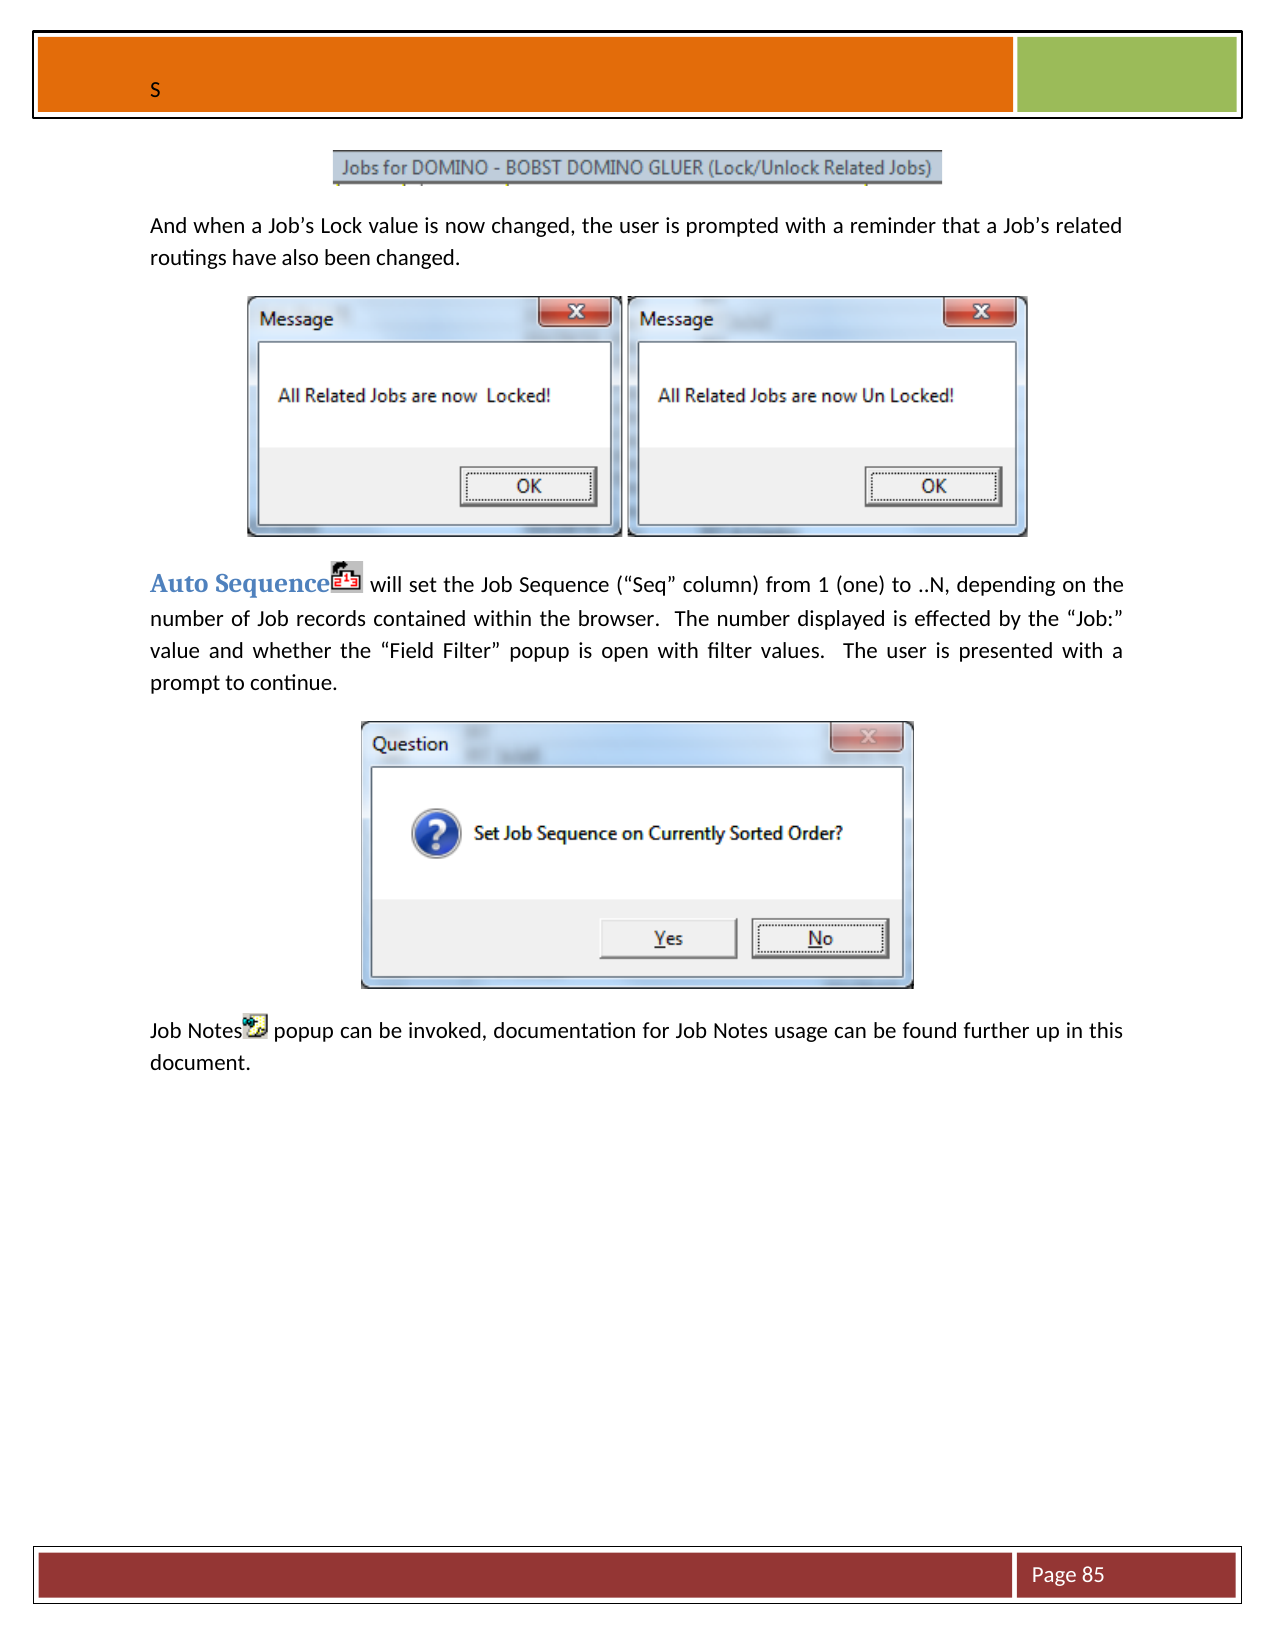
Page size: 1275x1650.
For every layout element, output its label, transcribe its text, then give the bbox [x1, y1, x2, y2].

text Job Notes popup can be invoked, documentation for Job Notes usage can be found further up in this document. [150, 1013, 1125, 1076]
picture [247, 296, 623, 537]
picture [330, 561, 364, 593]
text Auto Sequence will set the Job Sequence (“Seq” column) from 1 (one) to ..N, depending on the number of Job records contained within the browser. The number displayed is effected by the “Job:” value and whether the “Field Filter” popup is open with filter values. The user is presented with a prompt to continue. [150, 562, 1125, 696]
picture [332, 150, 943, 186]
picture [627, 296, 1028, 537]
picture [242, 1013, 268, 1039]
picture [361, 721, 914, 989]
text And when a Job’s Lock value is now changed, the user is prompted with a reminder that a Job’s related routings have also been changed. [150, 211, 1125, 271]
